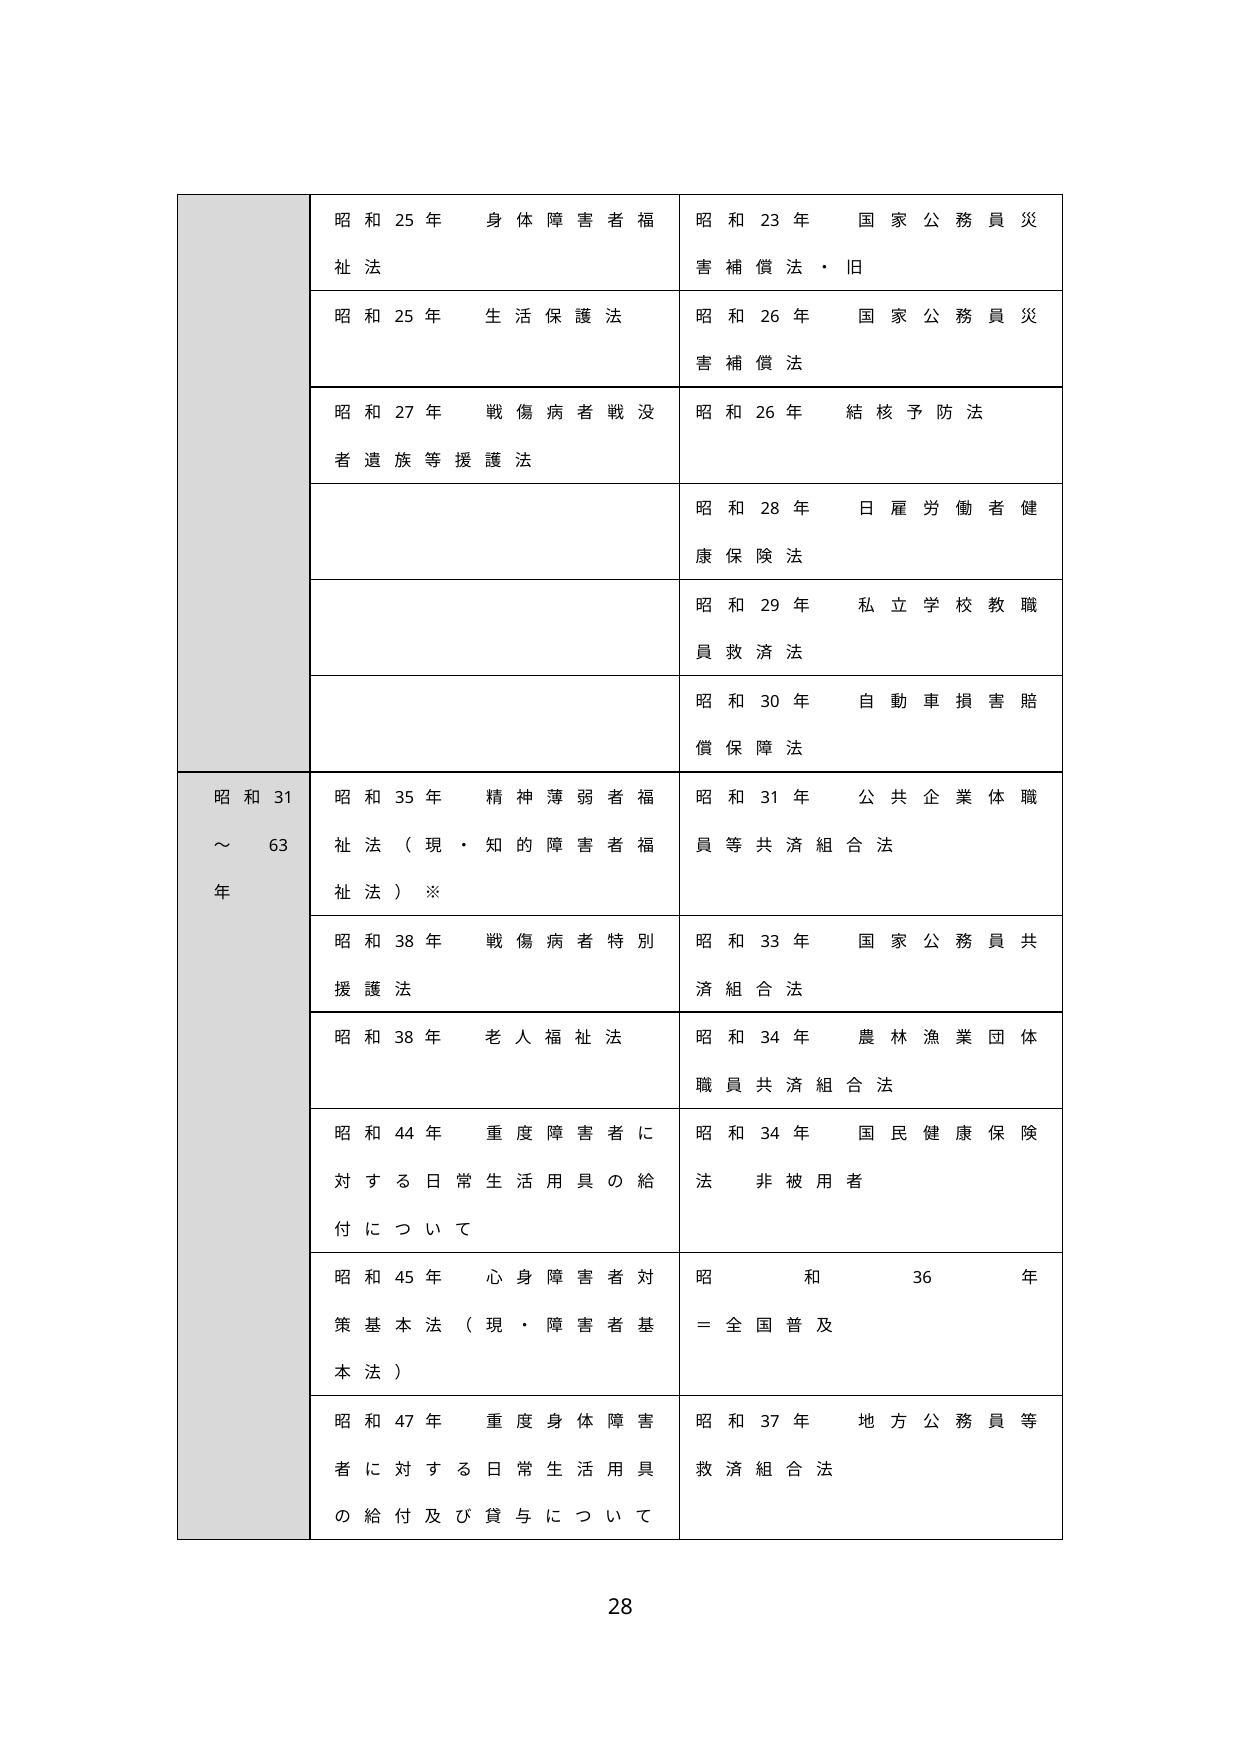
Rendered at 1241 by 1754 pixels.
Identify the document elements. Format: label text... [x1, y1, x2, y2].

table_cell 昭和31年 公共企業体職員等共済組合法 [680, 773, 1062, 915]
table_cell 昭和25年 生活保護法 [311, 291, 679, 386]
table_cell 昭和30年 自動車損害賠償保障法 [680, 676, 1062, 771]
table_cell 昭和37年 地方公務員等救済組合法 [680, 1396, 1062, 1539]
table_cell 昭和29年 私立学校教職員救済法 [680, 580, 1062, 675]
table_cell 昭和47年 重度身体障害者に対する日常生活用具の給付及び貸与について [311, 1396, 679, 1539]
table_cell 昭和26年 国家公務員災害補償法 [680, 291, 1062, 386]
table_cell 昭和31～63年 [178, 773, 309, 1539]
table_cell [311, 676, 679, 771]
table_cell 昭和34年 農林漁業団体職員共済組合法 [680, 1013, 1062, 1108]
table_cell 昭和45年 心身障害者対策基本法（現・障害者基本法） [311, 1253, 679, 1395]
table_cell 昭和26年 結核予防法 [680, 388, 1062, 483]
table_cell 昭和33年 国家公務員共済組合法 [680, 916, 1062, 1011]
table_cell 昭和38年 老人福祉法 [311, 1013, 679, 1108]
table_cell 昭和34年 国民健康保険法 非被用者 [680, 1109, 1062, 1252]
table_cell 昭和28年 日雇労働者健康保険法 [680, 484, 1062, 579]
table_cell 昭和25年 身体障害者福祉法 [311, 195, 679, 290]
table_cell [311, 580, 679, 675]
table_cell 昭和44年 重度障害者に対する日常生活用具の給付について [311, 1109, 679, 1252]
table_cell 昭和27年 戦傷病者戦没者遺族等援護法 [311, 388, 679, 483]
table_cell 昭和23年 国家公務員災害補償法・旧 [680, 195, 1062, 290]
table_cell [311, 484, 679, 579]
table_cell 昭和35年 精神薄弱者福祉法（現・知的障害者福祉法）※ [311, 773, 679, 915]
table_cell 昭和36年 ＝全国普及 [680, 1253, 1062, 1395]
table_cell 昭和38年 戦傷病者特別援護法 [311, 916, 679, 1011]
